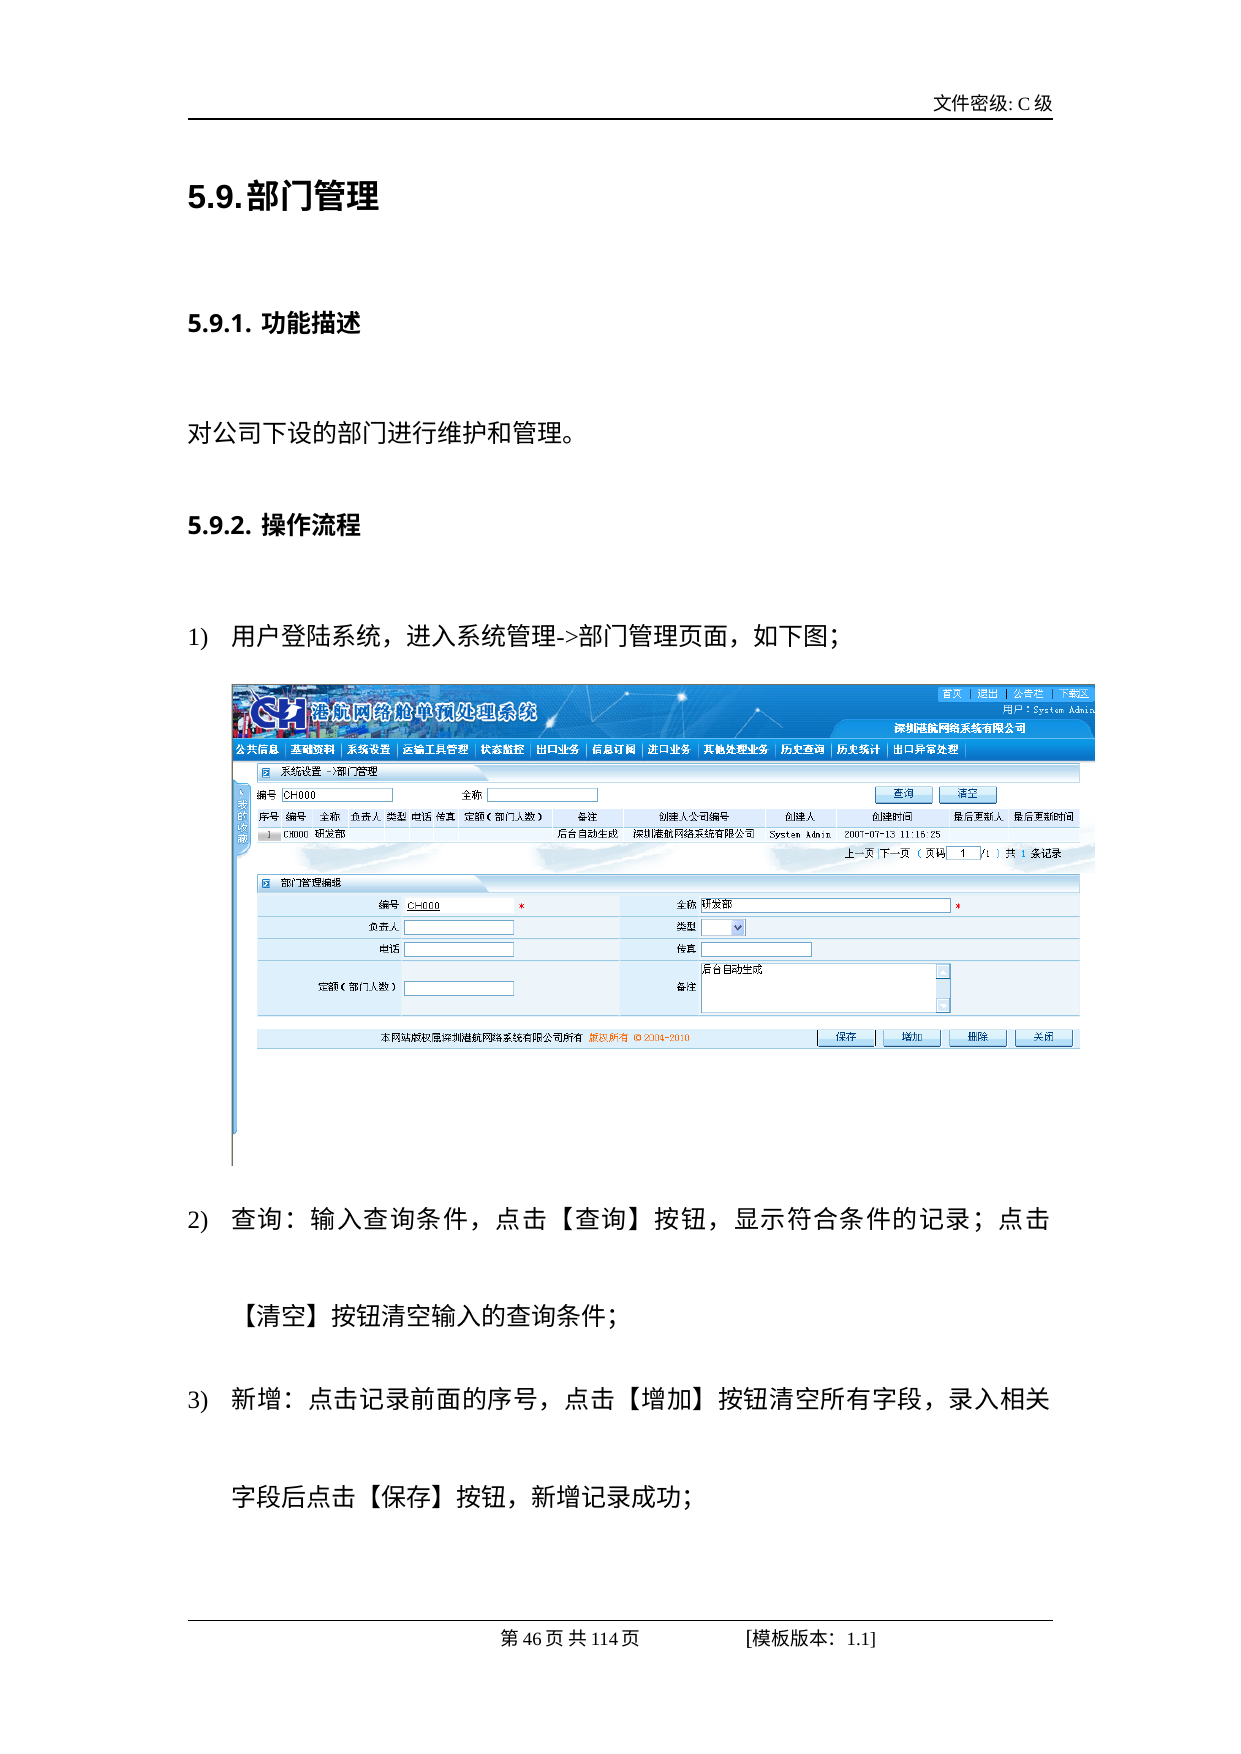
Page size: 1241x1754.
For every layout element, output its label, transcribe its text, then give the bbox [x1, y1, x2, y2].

text 对公司下设的部门进行维护和管理。 [187, 399, 1053, 464]
subtitle 功能描述 [187, 289, 1053, 354]
list 新增：点击记录前面的序号，点击【增加】按钮清空所有字段，录入相关字段后点击【保存】按钮，新增记录成功； [187, 1366, 1053, 1528]
list 用户登陆系统，进入系统管理->部门管理页面，如下图； [187, 602, 1053, 667]
picture [231, 684, 1096, 1166]
list 查询：输入查询条件，点击【查询】按钮，显示符合条件的记录；点击【清空】按钮清空输入的查询条件； [187, 1185, 1053, 1347]
subtitle 操作流程 [187, 491, 1053, 556]
subtitle 部门管理 [187, 162, 1053, 227]
